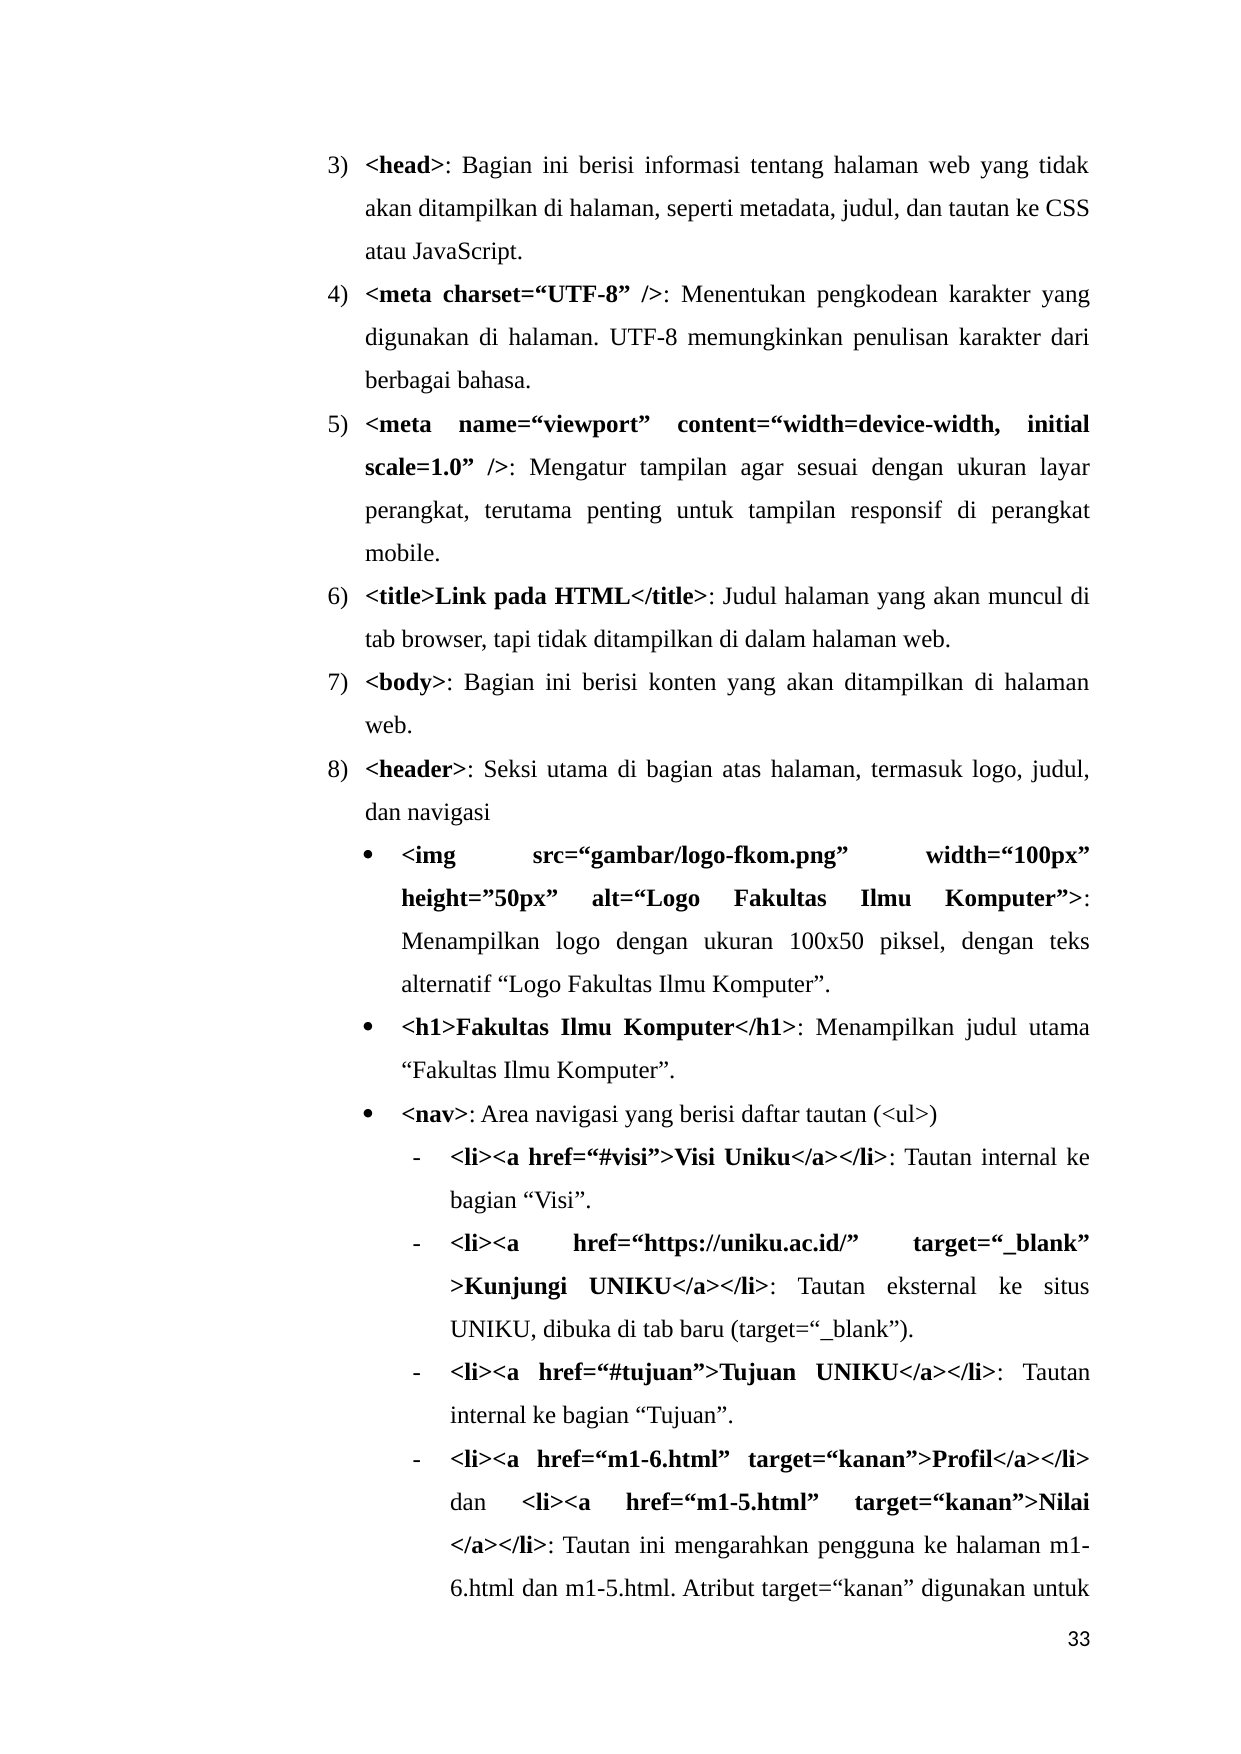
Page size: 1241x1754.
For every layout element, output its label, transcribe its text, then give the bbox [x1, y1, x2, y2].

list <li><a href=“https://uniku.ac.id/” target=“_blank” >Kunjungi UNIKU</a></li>: Tautan eksternal ke situs UNIKU, dibuka di tab baru (target=“_blank”). [412, 1228, 1090, 1343]
list <body>: Bagian ini berisi konten yang akan ditampilkan di halaman web. [327, 667, 1090, 739]
list <title>Link pada HTML</title>: Judul halaman yang akan muncul di tab browser, tapi tidak ditampilkan di dalam halaman web. [327, 581, 1090, 653]
list <li><a href=“#visi”>Visi Uniku</a></li>: Tautan internal ke bagian “Visi”. [412, 1142, 1090, 1214]
list <h1>Fakultas Ilmu Komputer</h1>: Menampilkan judul utama “Fakultas Ilmu Komputer”. [363, 1012, 1090, 1084]
list <img src=“gambar/logo-fkom.png” width=“100px” height=”50px” alt=“Logo Fakultas Ilmu Komputer”>: Menampilkan logo dengan ukuran 100x50 piksel, dengan teks alternatif “Logo Fakultas Ilmu Komputer”. [363, 840, 1090, 998]
list <li><a href=“#tujuan”>Tujuan UNIKU</a></li>: Tautan internal ke bagian “Tujuan”. [412, 1357, 1090, 1429]
list <meta name=“viewport” content=“width=device-width, initial scale=1.0” />: Mengatur tampilan agar sesuai dengan ukuran layar perangkat, terutama penting untuk tampilan responsif di perangkat mobile. [327, 409, 1090, 567]
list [412, 1444, 1090, 1602]
list <nav>: Area navigasi yang berisi daftar tautan (<ul>) [363, 1099, 1090, 1127]
list <meta charset=“UTF-8” />: Menentukan pengkodean karakter yang digunakan di halaman. UTF-8 memungkinkan penulisan karakter dari berbagai bahasa. [327, 279, 1090, 394]
list <head>: Bagian ini berisi informasi tentang halaman web yang tidak akan ditampilkan di halaman, seperti metadata, judul, dan tautan ke CSS atau JavaScript. [327, 150, 1090, 265]
list <header>: Seksi utama di bagian atas halaman, termasuk logo, judul, dan navigasi [327, 754, 1090, 826]
